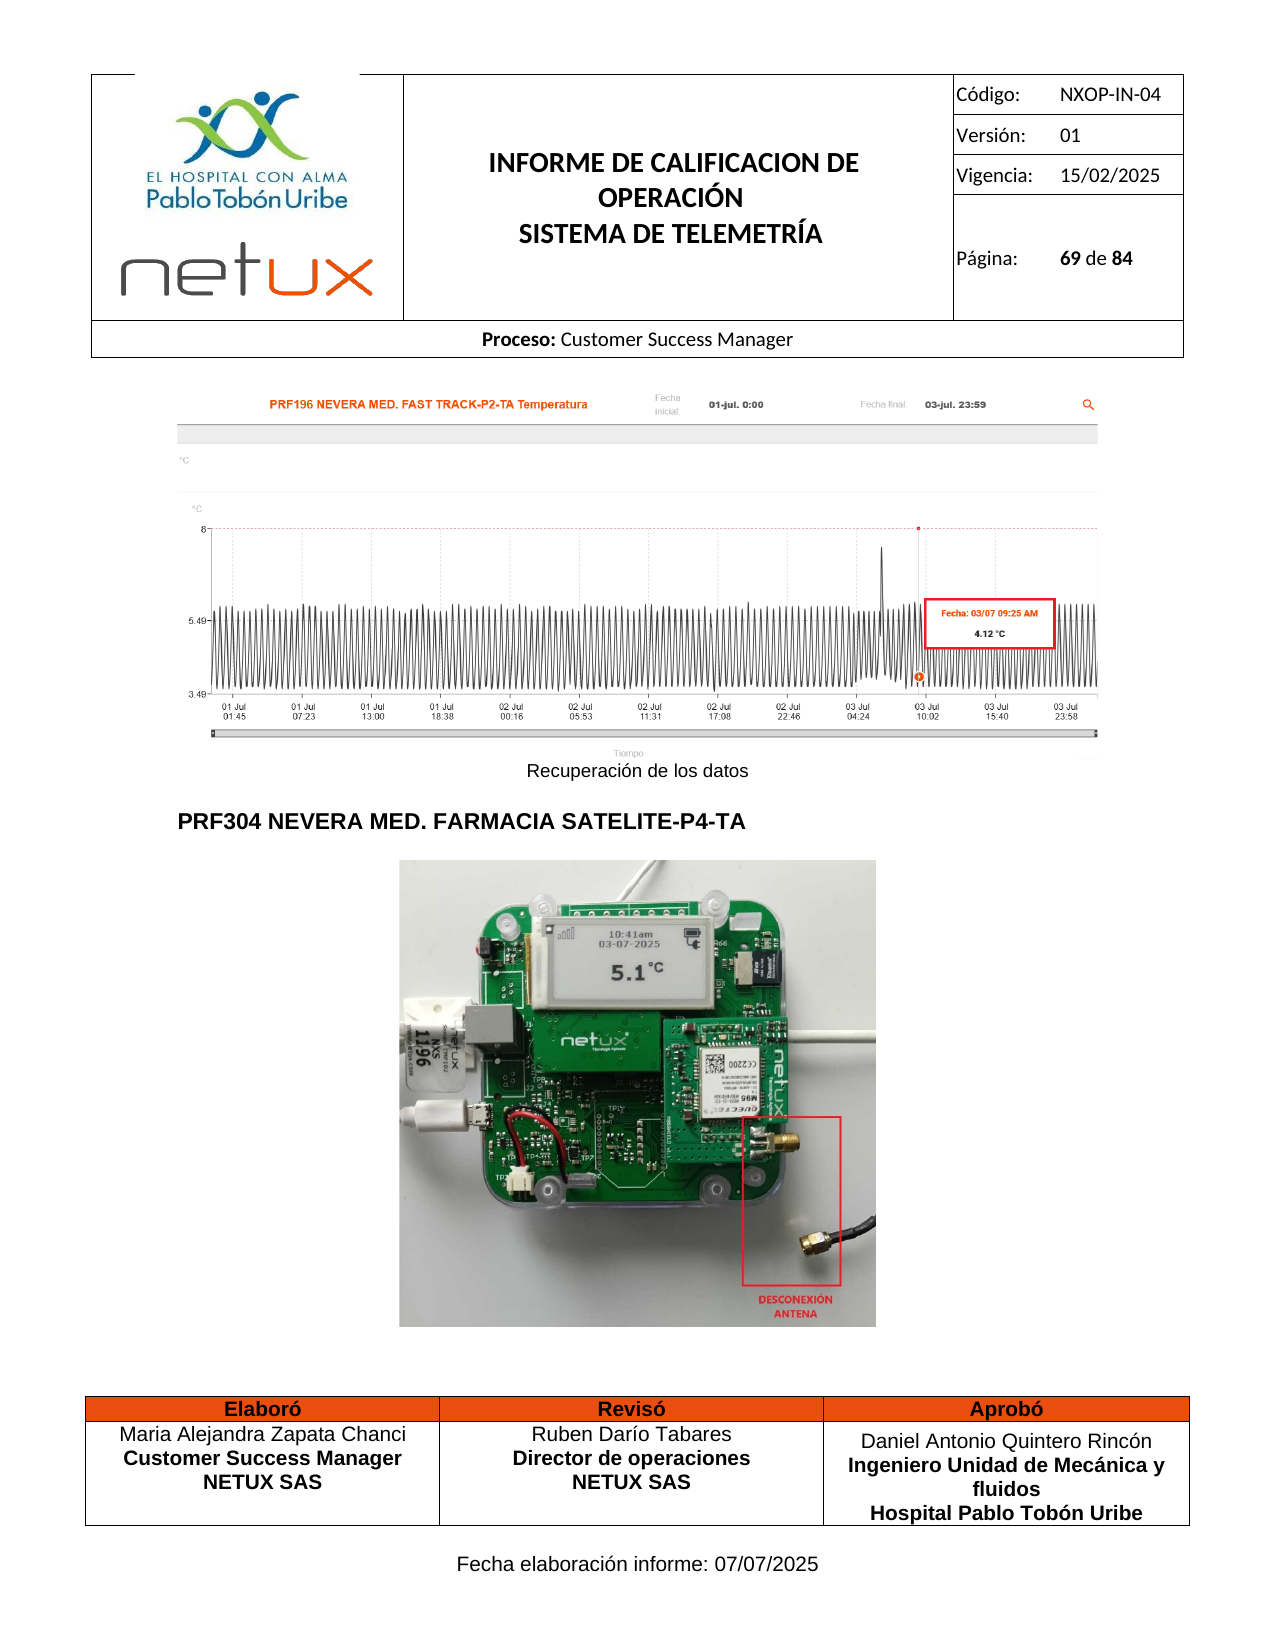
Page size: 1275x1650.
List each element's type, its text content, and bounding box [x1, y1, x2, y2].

picture [399, 860, 876, 1327]
text Recuperación de los datos [177, 760, 1098, 781]
text PRF304 NEVERA MED. FARMACIA SATELITE-P4-TA [177, 808, 1098, 834]
picture [177, 386, 1098, 760]
picture [94, 74, 401, 320]
